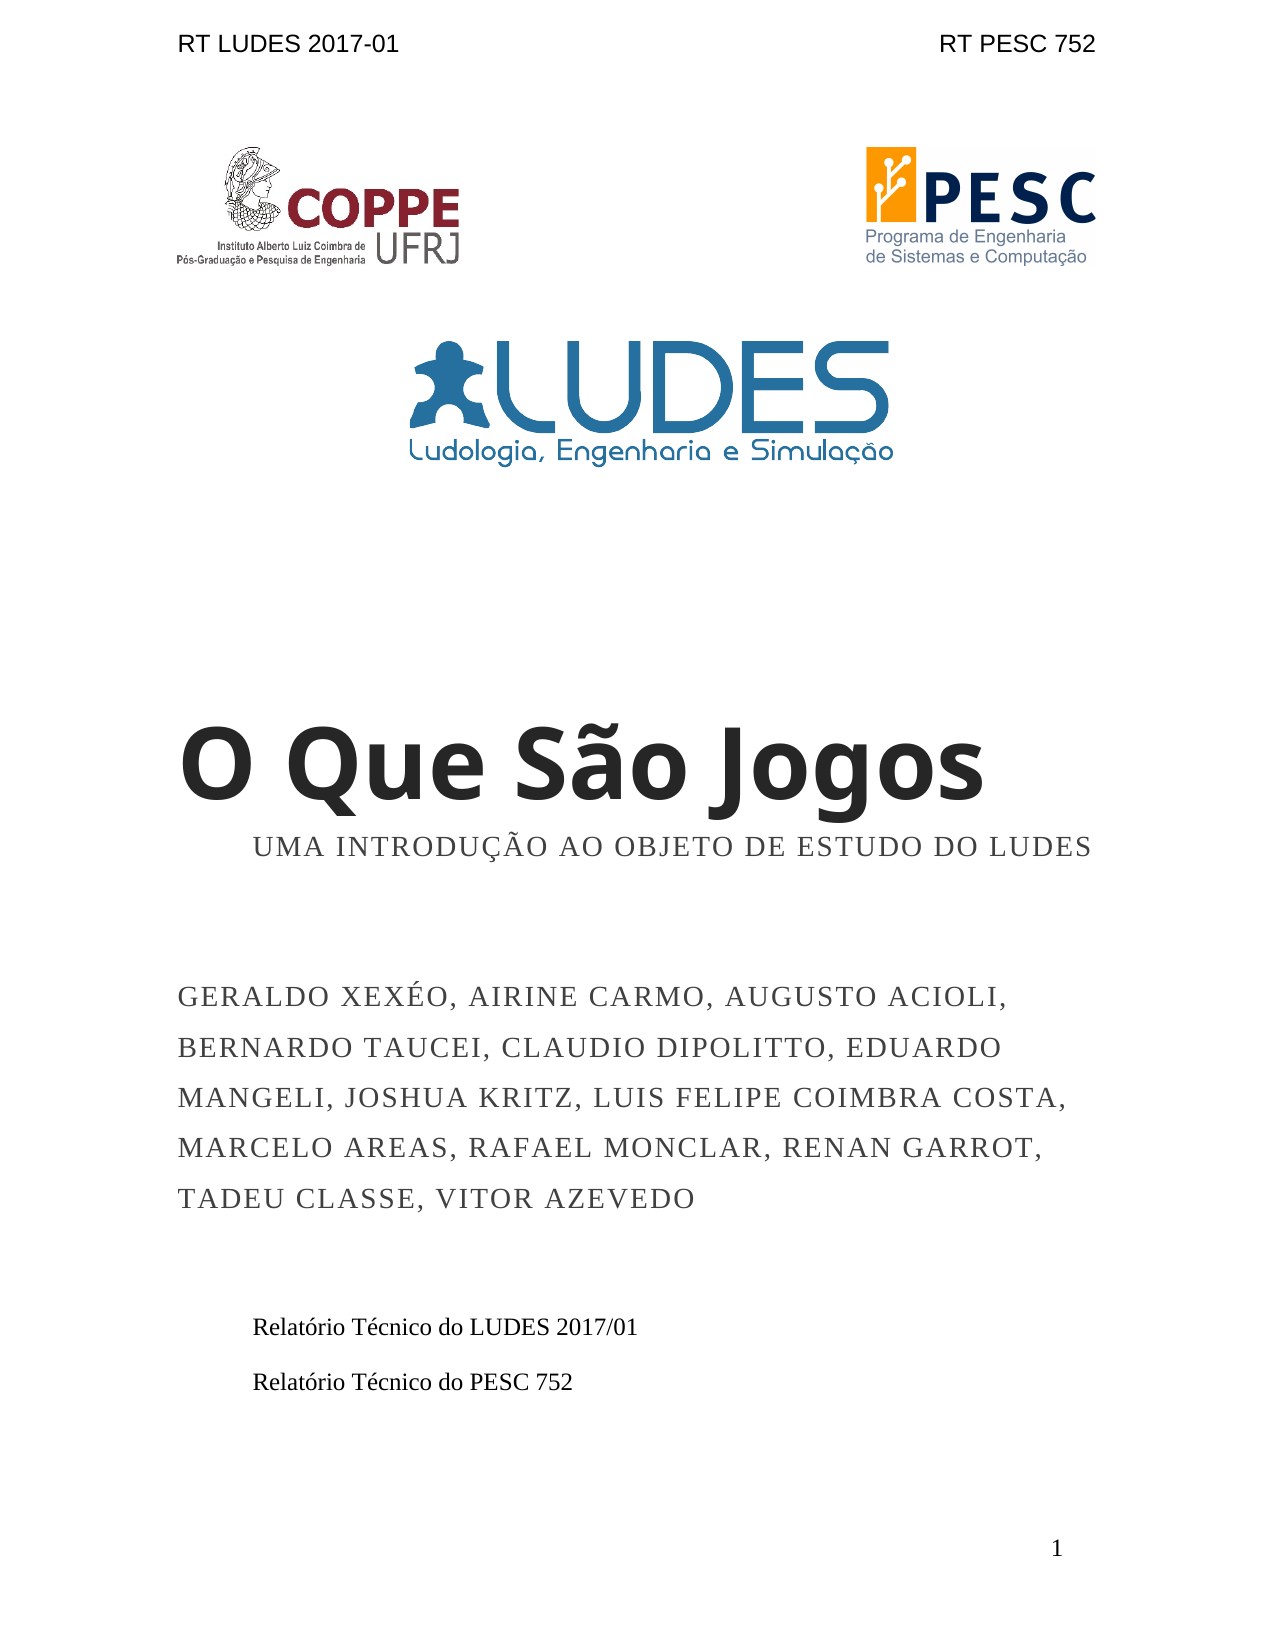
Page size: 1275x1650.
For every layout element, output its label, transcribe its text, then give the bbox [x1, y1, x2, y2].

text Relatório Técnico do PESC 752 [177, 1367, 1098, 1396]
text Relatório Técnico do LUDES 2017/01 [177, 1312, 1098, 1340]
picture [865, 147, 1096, 266]
title O Que São Jogos [177, 693, 1098, 829]
subtitle Uma introdução ao objeto de Estudo do LUDES [177, 829, 1098, 862]
subtitle Geraldo Xexéo, AIRINE CARMO, AUGUSTO ACIOLI, bernardo TAUCEI, Claudio Dipolitto, eduardo mangeli, joshua kriTz, luis felipe COIMBRA COSTA, MARCELO AREAS, rafael monclar, RENAN GARROT, TADEU CLASSE, VITOR AZEVEDO [177, 979, 1098, 1214]
picture [177, 147, 459, 266]
picture [409, 325, 898, 471]
